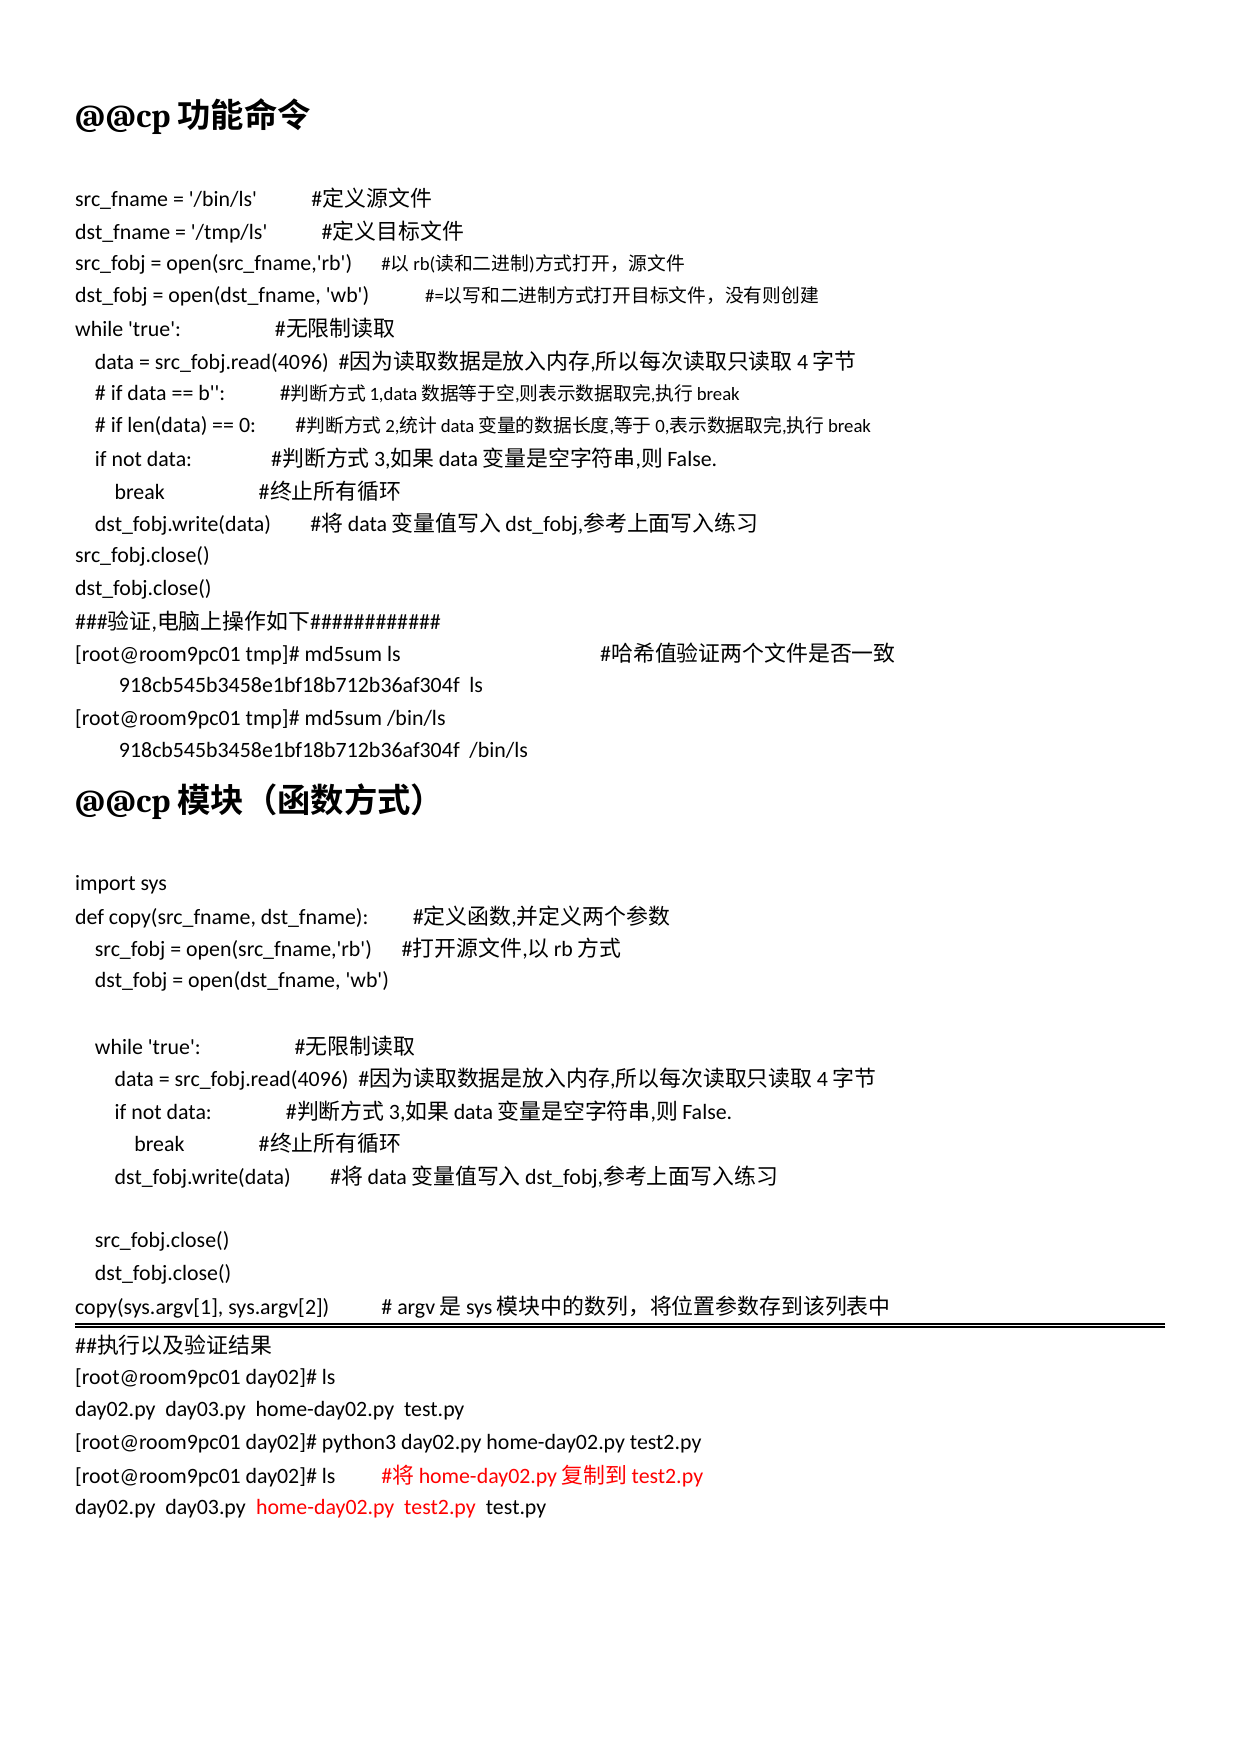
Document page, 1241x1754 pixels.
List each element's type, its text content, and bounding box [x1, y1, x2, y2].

text if not data: #判断方式3,如果data变量是空字符串,则False. [75, 1093, 1165, 1126]
text dst_fobj = open(dst_fname, 'wb') #=以写和二进制方式打开目标文件，没有则创建 [75, 278, 1165, 311]
text while 'true': #无限制读取 [75, 1028, 1165, 1061]
text if not data: #判断方式3,如果data变量是空字符串,则False. [75, 441, 1165, 473]
text dst_fobj.close() [75, 571, 1165, 603]
text day02.py day03.py home-day02.py test2.py test.py [75, 1490, 1165, 1523]
text dst_fobj.write(data) #将data变量值写入dst_fobj,参考上面写入练习 [75, 1158, 1165, 1191]
text [root@room9pc01 day02]# ls #将home-day02.py复制到test2.py [75, 1458, 1165, 1490]
text data = src_fobj.read(4096) #因为读取数据是放入内存,所以每次读取只读取4字节 [75, 1061, 1165, 1093]
text # if data == b'': #判断方式1,data数据等于空,则表示数据取完,执行break [75, 376, 1165, 408]
text dst_fobj.close() [75, 1256, 1165, 1288]
text import sys [75, 866, 1165, 898]
text src_fobj = open(src_fname,'rb') #以rb(读和二进制)方式打开，源文件 [75, 246, 1165, 278]
text break #终止所有循环 [75, 1126, 1165, 1158]
subtitle @@cp模块（函数方式） [75, 766, 1165, 831]
text while 'true': #无限制读取 [75, 311, 1165, 343]
text src_fname = '/bin/ls' #定义源文件 [75, 181, 1165, 213]
text dst_fobj = open(dst_fname, 'wb') [75, 963, 1165, 996]
text [root@room9pc01 day02]# python3 day02.py home-day02.py test2.py [75, 1425, 1165, 1458]
text src_fobj.close() [75, 1223, 1165, 1256]
text [root@room9pc01 tmp]# md5sum /bin/ls [75, 701, 1165, 733]
text src_fobj = open(src_fname,'rb') #打开源文件,以rb方式 [75, 931, 1165, 963]
text 918cb545b3458e1bf18b712b36af304f /bin/ls [75, 733, 1165, 766]
text ###验证,电脑上操作如下############ [75, 603, 1165, 636]
text break #终止所有循环 [75, 473, 1165, 506]
text [root@room9pc01 day02]# ls [75, 1360, 1165, 1393]
text def copy(src_fname, dst_fname): #定义函数,并定义两个参数 [75, 898, 1165, 931]
text ##执行以及验证结果 [75, 1328, 1165, 1360]
text copy(sys.argv[1], sys.argv[2]) # argv是sys模块中的数列，将位置参数存到该列表中 [75, 1288, 1165, 1323]
text day02.py day03.py home-day02.py test.py [75, 1393, 1165, 1425]
text 918cb545b3458e1bf18b712b36af304f ls [75, 668, 1165, 701]
text dst_fobj.write(data) #将data变量值写入dst_fobj,参考上面写入练习 [75, 506, 1165, 538]
subtitle @@cp功能命令 [75, 81, 1165, 146]
text data = src_fobj.read(4096) #因为读取数据是放入内存,所以每次读取只读取4字节 [75, 343, 1165, 376]
text dst_fname = '/tmp/ls' #定义目标文件 [75, 213, 1165, 246]
text # if len(data) == 0: #判断方式2,统计data变量的数据长度,等于0,表示数据取完,执行break [75, 408, 1165, 441]
text src_fobj.close() [75, 538, 1165, 571]
text [root@room9pc01 tmp]# md5sum ls #哈希值验证两个文件是否一致 [75, 636, 1165, 668]
